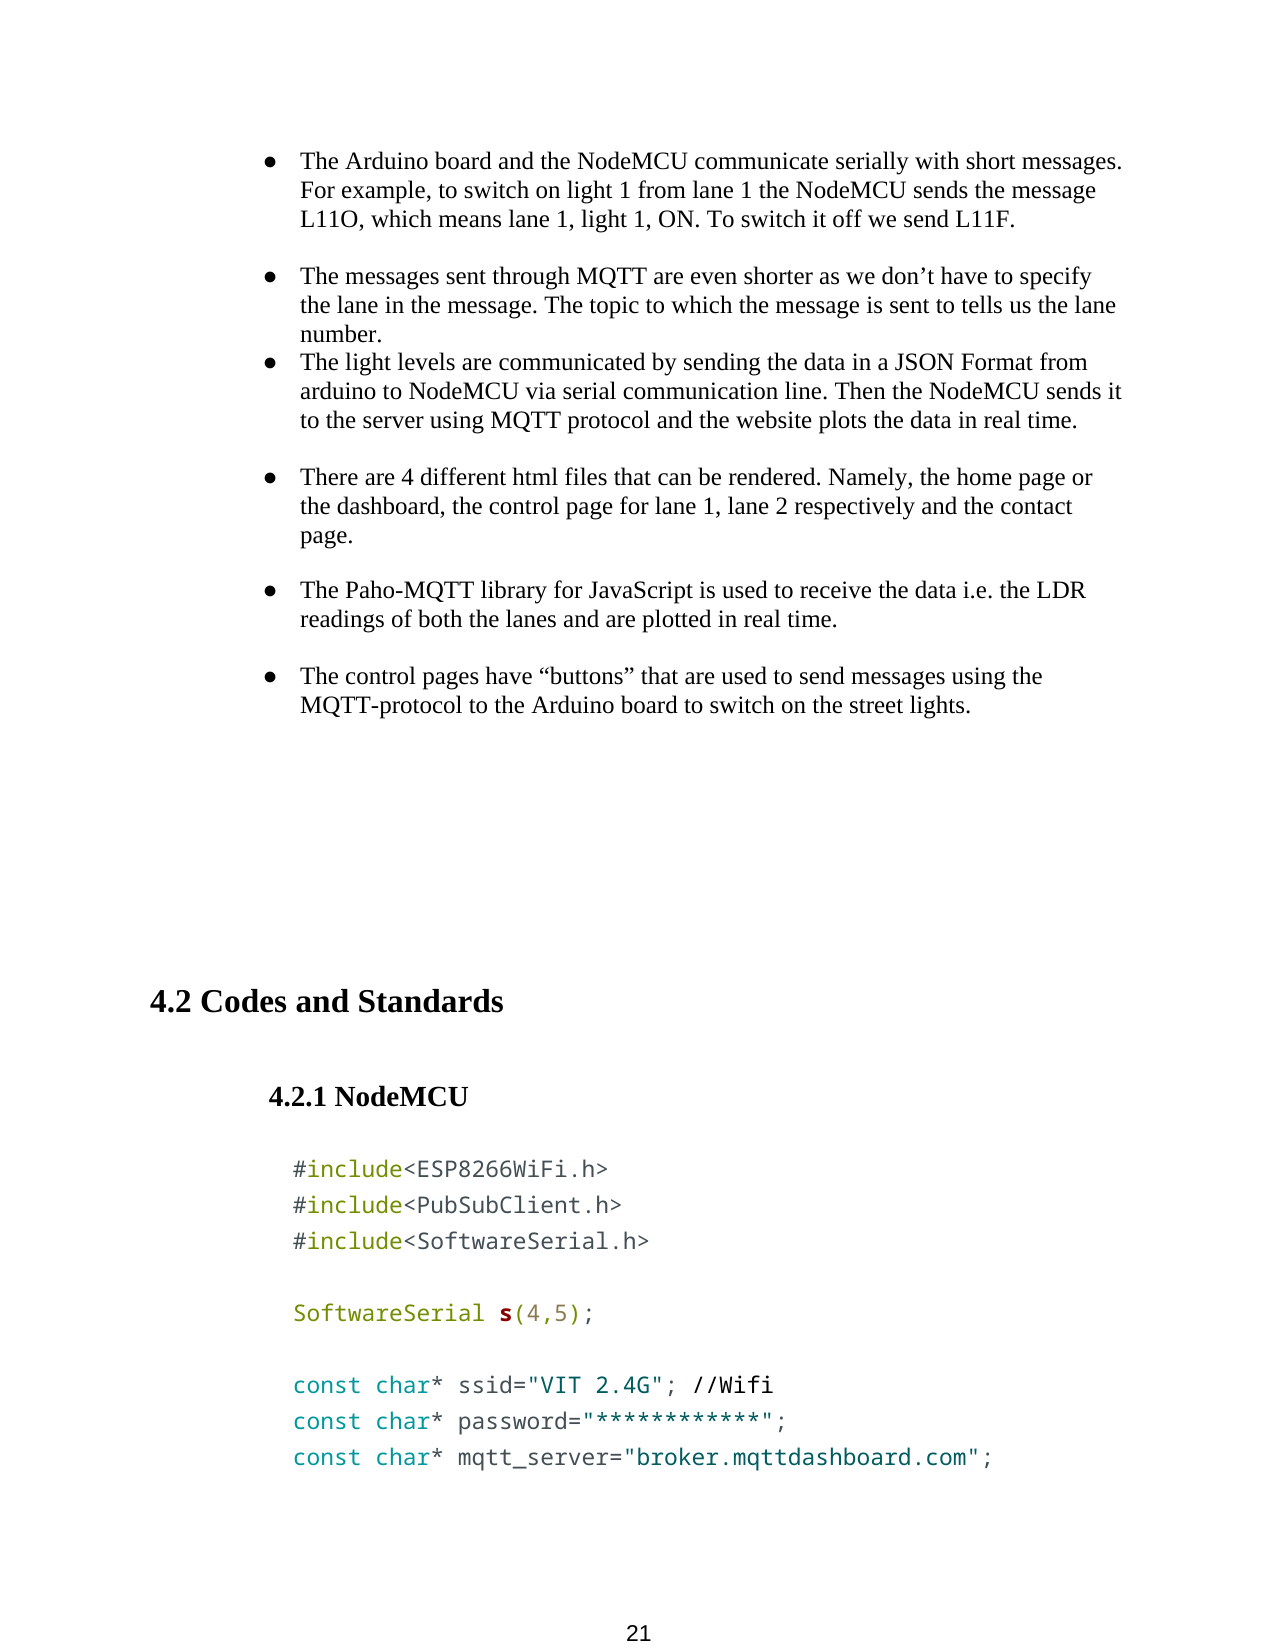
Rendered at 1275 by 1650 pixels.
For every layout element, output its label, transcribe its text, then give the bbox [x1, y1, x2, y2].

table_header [282, 1143, 1103, 1482]
list The Arduino board and the NodeMCU communicate serially with short messages. For example, to switch on light 1 from lane 1 the NodeMCU sends the message L11O, which means lane 1, light 1, ON. To switch it off we send L11F. [262, 146, 1127, 232]
subtitle 4.2.1 NodeMCU [150, 1079, 1127, 1112]
subtitle 4.2 Codes and Standards [150, 981, 1127, 1019]
list The Paho-MQTT library for JavaScript is used to receive the data i.e. the LDR readings of both the lanes and are plotted in real time. [262, 575, 1127, 633]
list There are 4 different html files that can be rendered. Namely, the home page or the dashboard, the control page for lane 1, lane 2 respectively and the contact page. [262, 462, 1127, 549]
list The light levels are communicated by sending the data in a JSON Format from arduino to NodeMCU via serial communication line. Then the NodeMCU sends it to the server using MQTT protocol and the website plots the data in real time. [262, 347, 1127, 434]
list The control pages have “buttons” that are used to send messages using the MQTT-protocol to the Arduino board to switch on the street lights. [262, 661, 1127, 719]
list The messages sent through MQTT are even shorter as we don’t have to specify the lane in the message. The topic to which the message is sent to tells us the lane number. [262, 261, 1127, 347]
